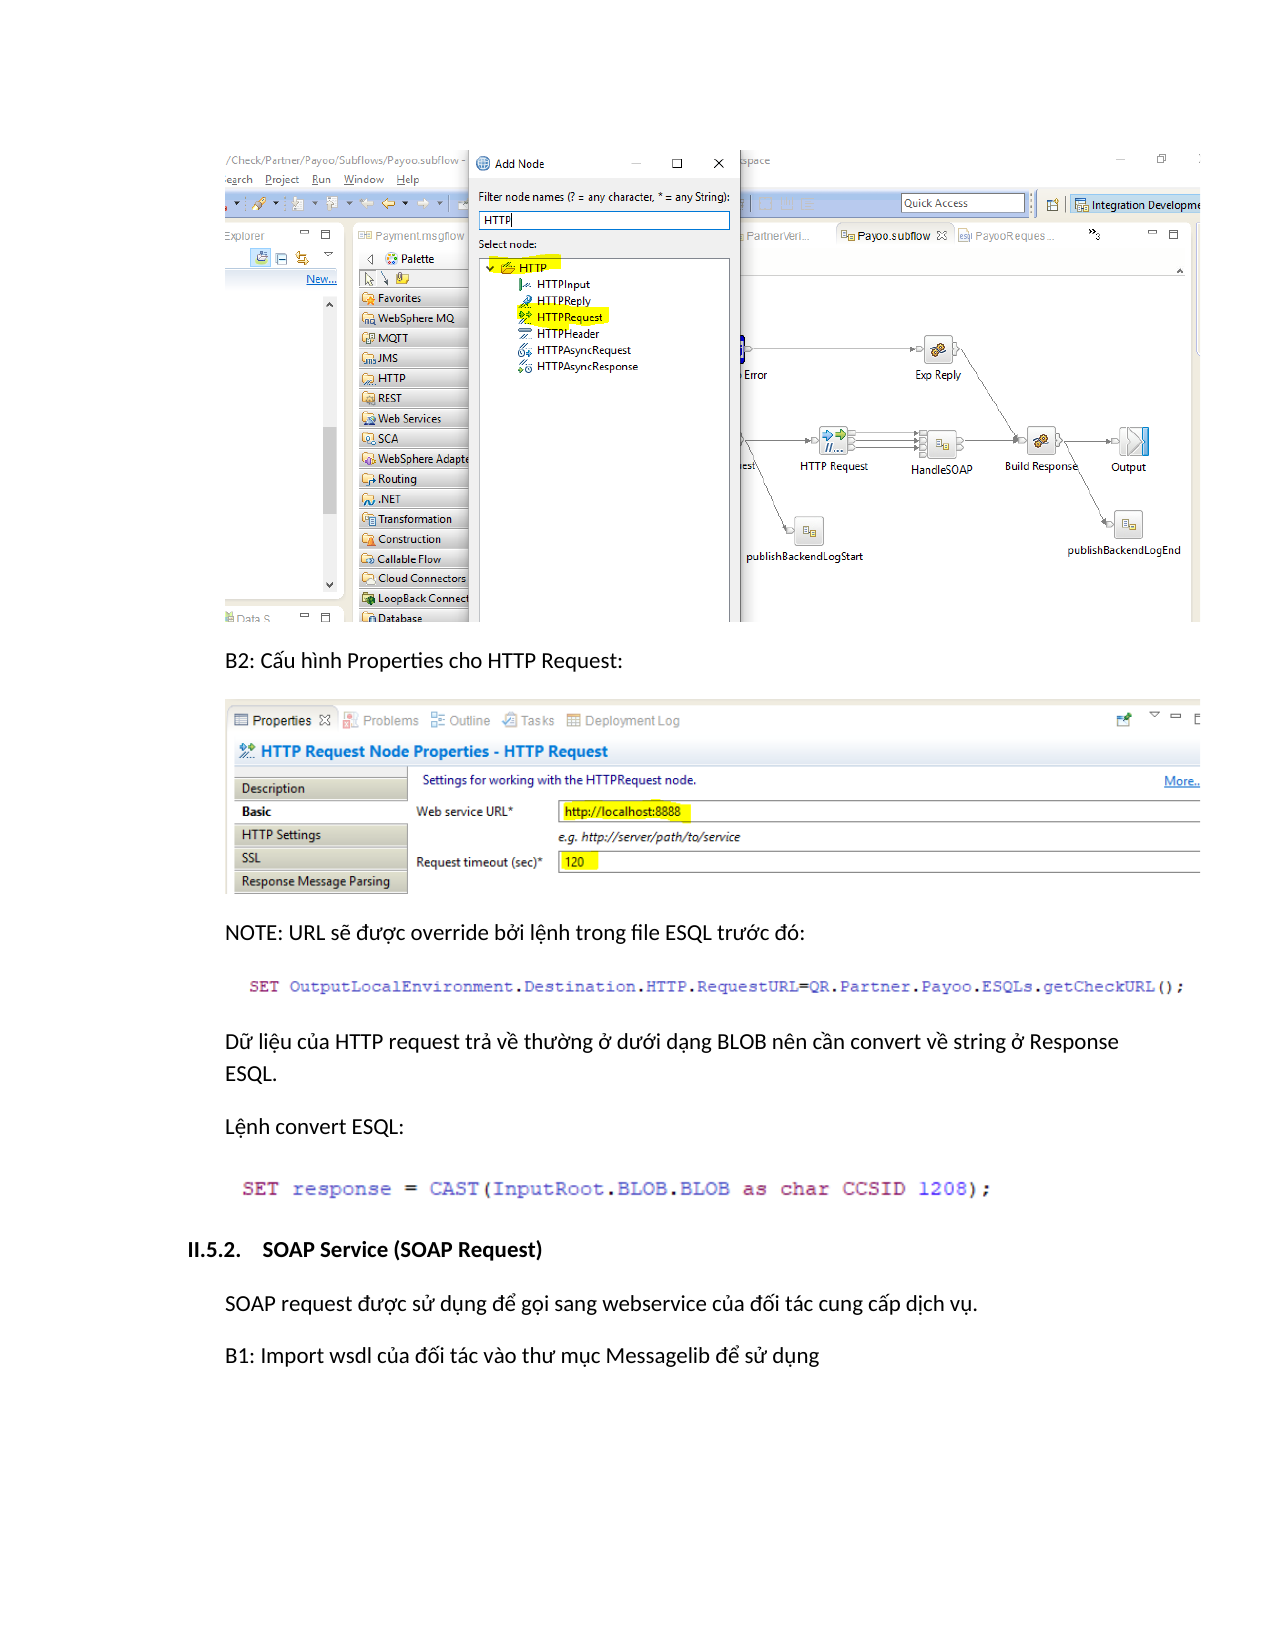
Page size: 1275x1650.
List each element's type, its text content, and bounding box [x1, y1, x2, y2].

picture [225, 150, 1200, 622]
picture [225, 971, 1200, 1002]
picture [225, 1165, 1054, 1211]
text Dữ liệu của HTTP request trả về thường ở dưới dạng BLOB nên cần convert về string ở Response ESQL. [225, 1027, 1125, 1087]
text SOAP request được sử dụng để gọi sang webservice của đối tác cung cấp dịch vụ. [225, 1289, 1125, 1317]
picture [225, 699, 1200, 894]
text B2: Cấu hình Properties cho HTTP Request: [225, 646, 1125, 674]
text Lệnh convert ESQL: [225, 1112, 1125, 1140]
text NOTE: URL sẽ được override bởi lệnh trong file ESQL trước đó: [225, 918, 1125, 947]
text B1: Import wsdl của đối tác vào thư mục Messagelib để sử dụng [225, 1342, 1125, 1370]
list SOAP Service (SOAP Request) [187, 1236, 1125, 1264]
